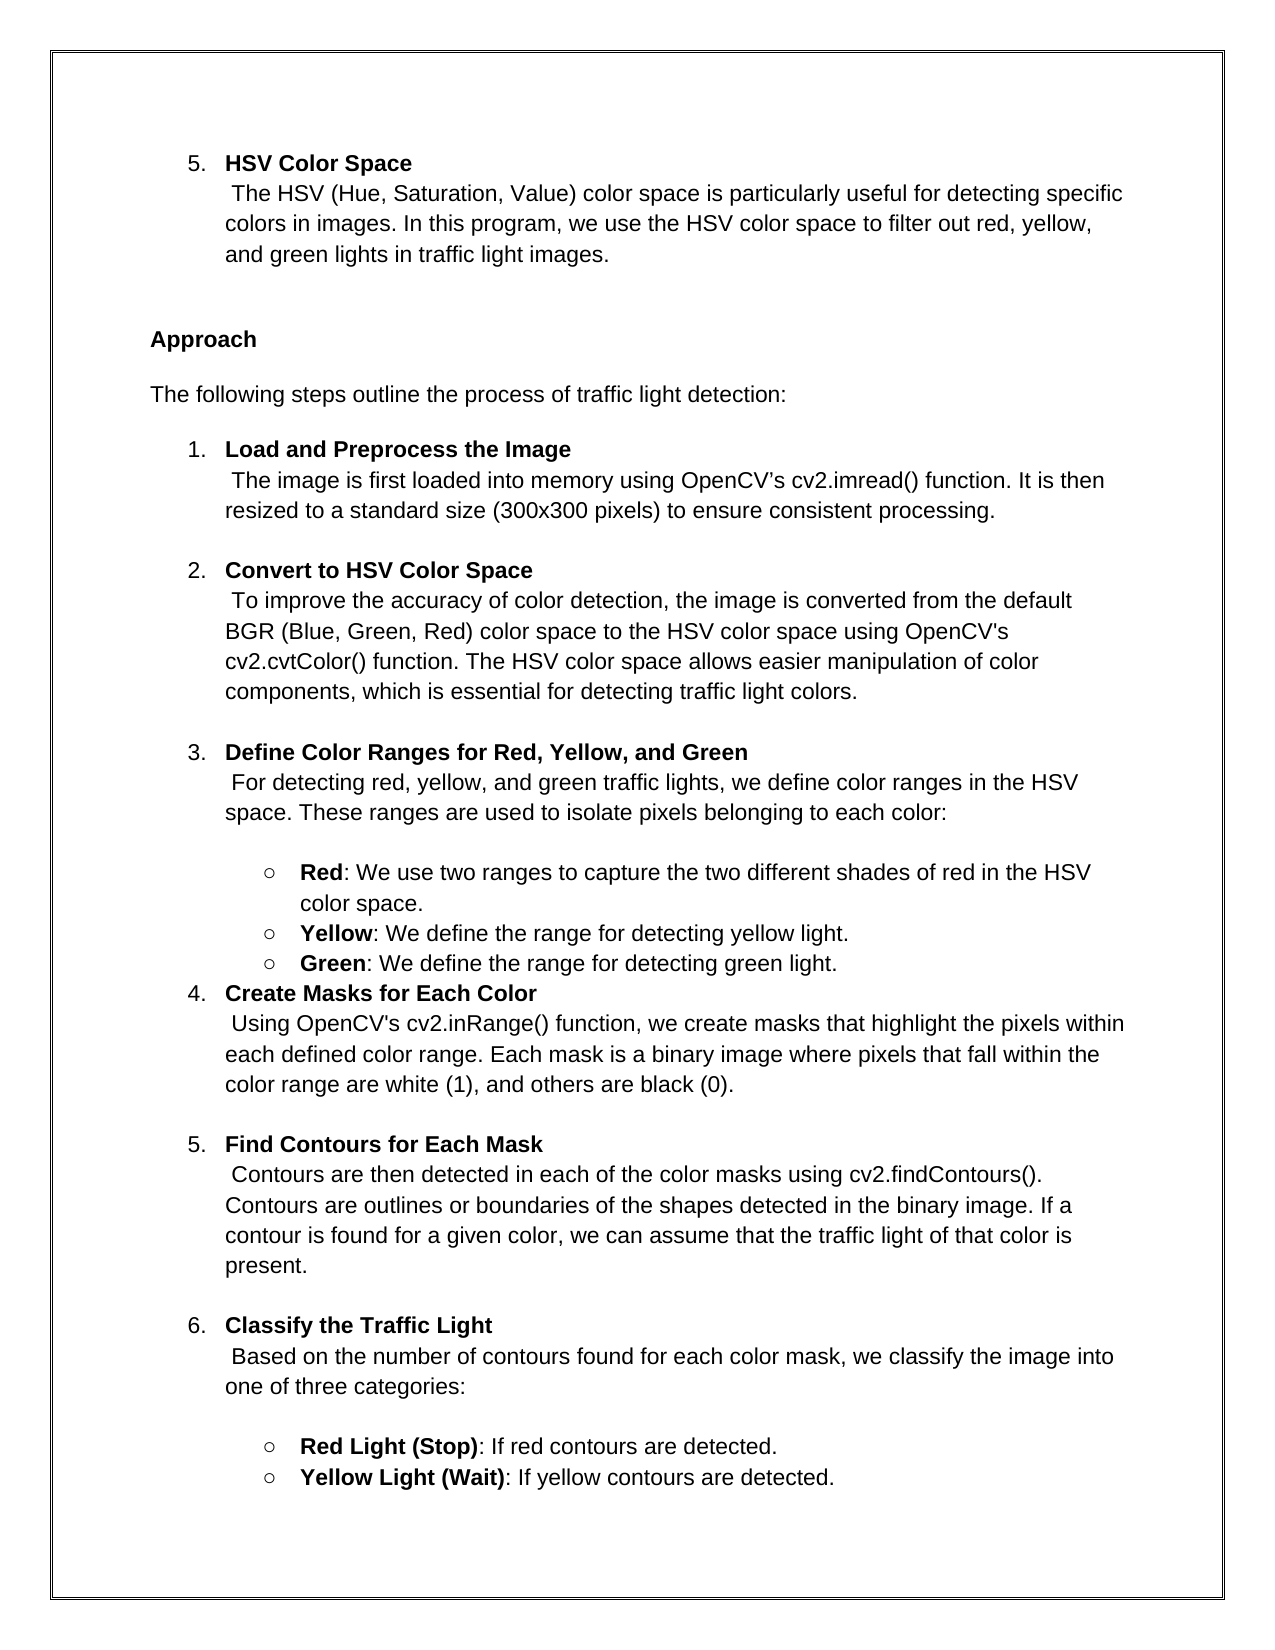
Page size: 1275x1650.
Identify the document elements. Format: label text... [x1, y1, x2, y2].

list Red: We use two ranges to capture the two different shades of red in the HSV color space. [262, 859, 1125, 916]
list Yellow Light (Wait): If yellow contours are detected. [262, 1463, 1125, 1490]
list Define Color Ranges for Red, Yellow, and Green For detecting red, yellow, and green traffic lights, we define color ranges in the HSV space. These ranges are used to isolate pixels belonging to each color: [187, 738, 1125, 856]
list Find Contours for Each Mask Contours are then detected in each of the color masks using cv2.findContours(). Contours are outlines or boundaries of the shapes detected in the binary image. If a contour is found for a given color, we can assume that the traffic light of that color is present. [187, 1131, 1125, 1309]
text The following steps outline the process of traffic light detection: [150, 381, 1125, 408]
list Green: We define the range for detecting green light. [262, 950, 1125, 976]
list Yellow: We define the range for detecting yellow light. [262, 920, 1125, 946]
list Classify the Traffic Light Based on the number of contours found for each color mask, we classify the image into one of three categories: [187, 1312, 1125, 1429]
list Load and Preprocess the Image The image is first loaded into memory using OpenCV’s cv2.imread() function. It is then resized to a standard size (300x300 pixels) to ensure consistent processing. [187, 436, 1125, 553]
list Convert to HSV Color Space To improve the accuracy of color detection, the image is converted from the default BGR (Blue, Green, Red) color space to the HSV color space using OpenCV's cv2.cvtColor() function. The HSV color space allows easier manipulation of color components, which is essential for detecting traffic light colors. [187, 557, 1125, 735]
subtitle Approach [150, 326, 1125, 352]
list Create Masks for Each Color Using OpenCV's cv2.inRange() function, we create masks that highlight the pixels within each defined color range. Each mask is a binary image where pixels that fall within the color range are white (1), and others are black (0). [187, 980, 1125, 1127]
list HSV Color Space The HSV (Hue, Saturation, Value) color space is particularly useful for detecting specific colors in images. In this program, we use the HSV color space to filter out red, yellow, and green lights in traffic light images. [187, 150, 1125, 297]
list Red Light (Stop): If red contours are detected. [262, 1433, 1125, 1460]
